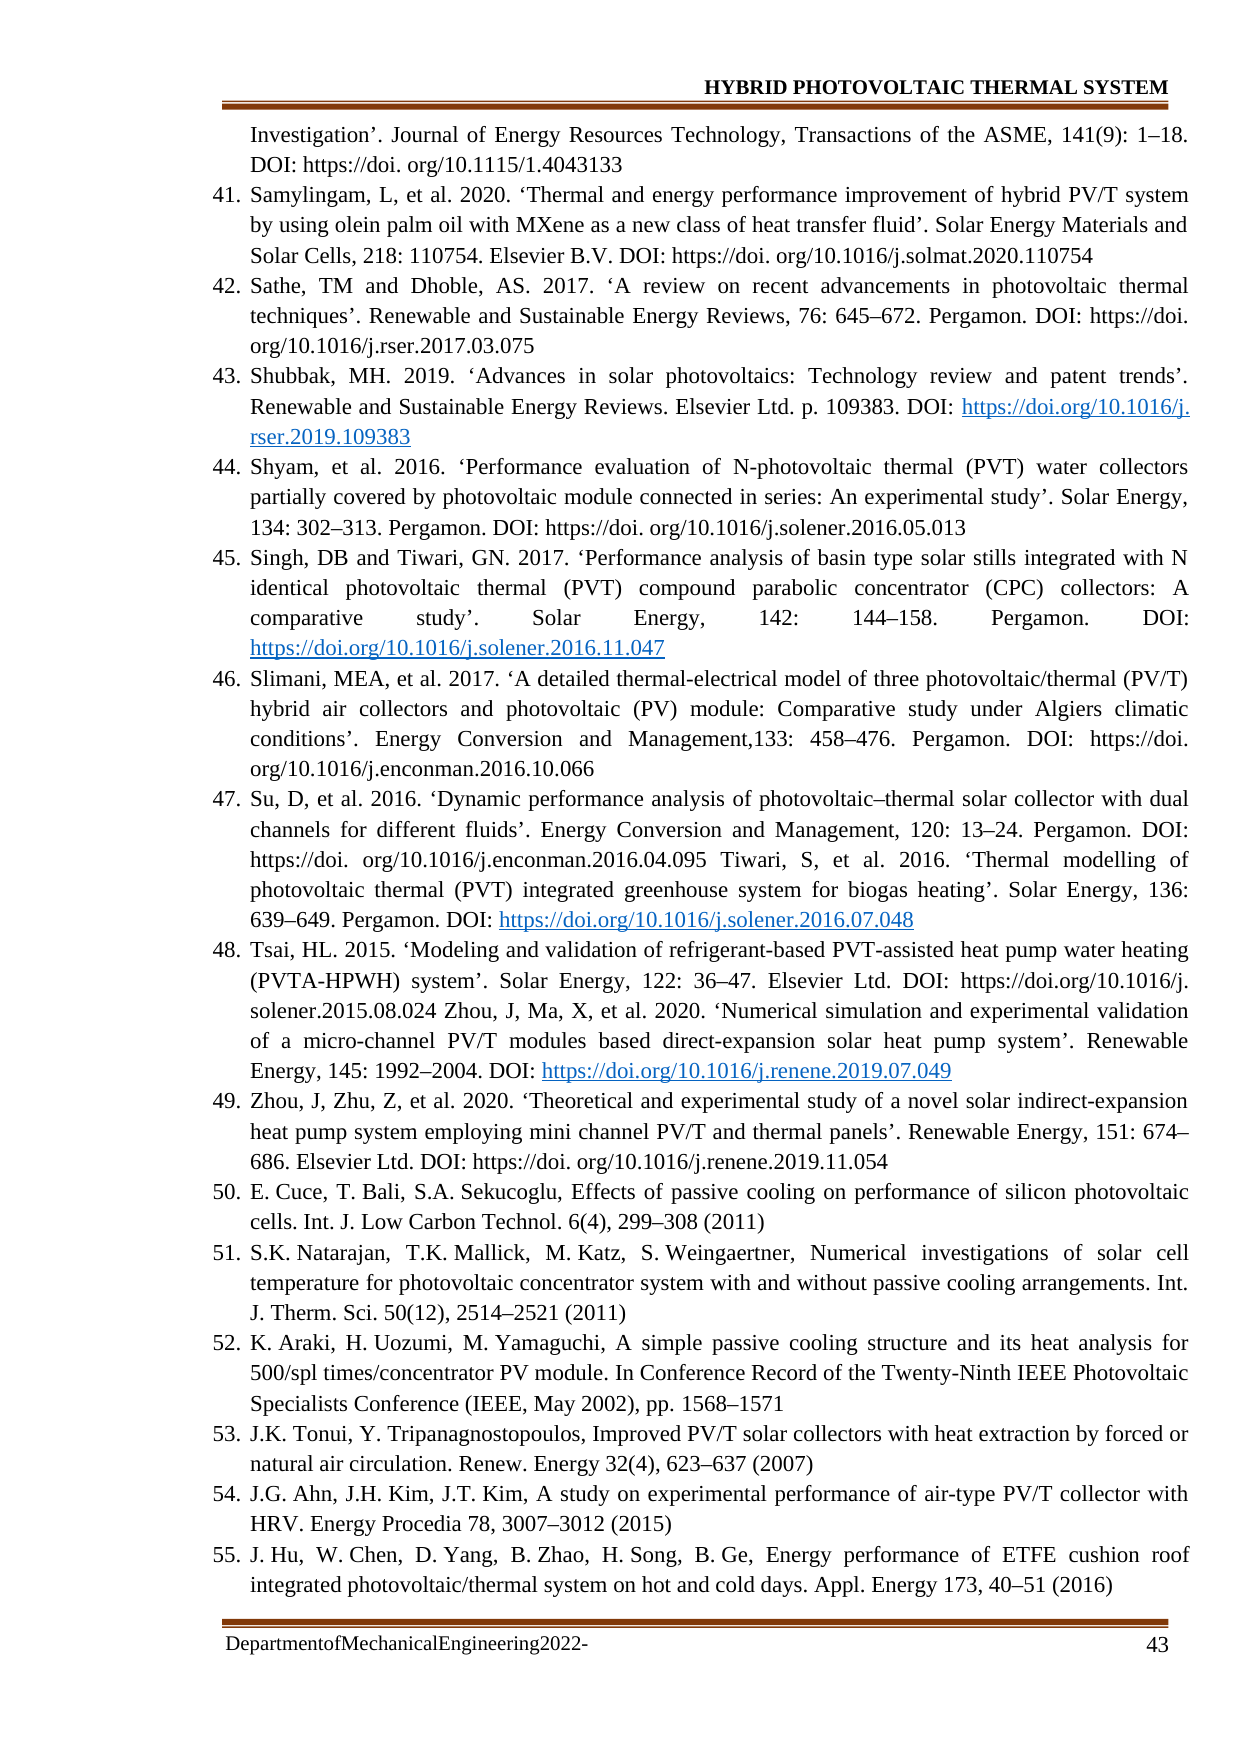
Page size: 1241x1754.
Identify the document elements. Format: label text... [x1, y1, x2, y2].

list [212, 121, 1190, 177]
list Sathe, TM and Dhoble, AS. 2017. ‘A review on recent advancements in photovoltaic thermal techniques’. Renewable and Sustainable Energy Reviews, 76: 645–672. Pergamon. DOI: https://doi. org/10.1016/j.rser.2017.03.075 [212, 272, 1190, 359]
list E. Cuce, T. Bali, S.A. Sekucoglu, Effects of passive cooling on performance of silicon photovoltaic cells. Int. J. Low Carbon Technol. 6(4), 299–308 (2011) [212, 1178, 1190, 1235]
list J.K. Tonui, Y. Tripanagnostopoulos, Improved PV/T solar collectors with heat extraction by forced or natural air circulation. Renew. Energy 32(4), 623–637 (2007) [212, 1420, 1190, 1476]
list S.K. Natarajan, T.K. Mallick, M. Katz, S. Weingaertner, Numerical investigations of solar cell temperature for photovoltaic concentrator system with and without passive cooling arrangements. Int. J. Therm. Sci. 50(12), 2514–2521 (2011) [212, 1238, 1190, 1325]
list K. Araki, H. Uozumi, M. Yamaguchi, A simple passive cooling structure and its heat analysis for 500/spl times/concentrator PV module. In Conference Record of the Twenty-Ninth IEEE Photovoltaic Specialists Conference (IEEE, May 2002), pp. 1568–1571 [212, 1329, 1190, 1416]
list Shyam, et al. 2016. ‘Performance evaluation of N-photovoltaic thermal (PVT) water collectors partially covered by photovoltaic module connected in series: An experimental study’. Solar Energy, 134: 302–313. Pergamon. DOI: https://doi. org/10.1016/j.solener.2016.05.013 [212, 453, 1190, 540]
list Zhou, J, Zhu, Z, et al. 2020. ‘Theoretical and experimental study of a novel solar indirect-expansion heat pump system employing mini channel PV/T and thermal panels’. Renewable Energy, 151: 674–686. Elsevier Ltd. DOI: https://doi. org/10.1016/j.renene.2019.11.054 [212, 1087, 1190, 1174]
list Tsai, HL. 2015. ‘Modeling and validation of refrigerant-based PVT-assisted heat pump water heating (PVTA-HPWH) system’. Solar Energy, 122: 36–47. Elsevier Ltd. DOI: https://doi.org/10.1016/j. solener.2015.08.024 Zhou, J, Ma, X, et al. 2020. ‘Numerical simulation and experimental validation of a micro-channel PV/T modules based direct-expansion solar heat pump system’. Renewable Energy, 145: 1992–2004. DOI: https://doi.org/10.1016/j.renene.2019.07.049 [212, 936, 1190, 1084]
list J. Hu, W. Chen, D. Yang, B. Zhao, H. Song, B. Ge, Energy performance of ETFE cushion roof integrated photovoltaic/thermal system on hot and cold days. Appl. Energy 173, 40–51 (2016) [212, 1541, 1190, 1597]
list Shubbak, MH. 2019. ‘Advances in solar photovoltaics: Technology review and patent trends’. Renewable and Sustainable Energy Reviews. Elsevier Ltd. p. 109383. DOI: https://doi.org/10.1016/j. rser.2019.109383 [212, 362, 1190, 449]
list Slimani, MEA, et al. 2017. ‘A detailed thermal-electrical model of three photovoltaic/thermal (PV/T) hybrid air collectors and photovoltaic (PV) module: Comparative study under Algiers climatic conditions’. Energy Conversion and Management,133: 458–476. Pergamon. DOI: https://doi. org/10.1016/j.enconman.2016.10.066 [212, 664, 1190, 782]
list Samylingam, L, et al. 2020. ‘Thermal and energy performance improvement of hybrid PV/T system by using olein palm oil with MXene as a new class of heat transfer fluid’. Solar Energy Materials and Solar Cells, 218: 110754. Elsevier B.V. DOI: https://doi. org/10.1016/j.solmat.2020.110754 [212, 181, 1190, 268]
list J.G. Ahn, J.H. Kim, J.T. Kim, A study on experimental performance of air-type PV/T collector with HRV. Energy Procedia 78, 3007–3012 (2015) [212, 1480, 1190, 1537]
list Su, D, et al. 2016. ‘Dynamic performance analysis of photovoltaic–thermal solar collector with dual channels for different fluids’. Energy Conversion and Management, 120: 13–24. Pergamon. DOI: https://doi. org/10.1016/j.enconman.2016.04.095 Tiwari, S, et al. 2016. ‘Thermal modelling of photovoltaic thermal (PVT) integrated greenhouse system for biogas heating’. Solar Energy, 136: 639–649. Pergamon. DOI: https://doi.org/10.1016/j.solener.2016.07.048 [212, 785, 1190, 933]
list Singh, DB and Tiwari, GN. 2017. ‘Performance analysis of basin type solar stills integrated with N identical photovoltaic thermal (PVT) compound parabolic concentrator (CPC) collectors: A comparative study’. Solar Energy, 142: 144–158. Pergamon. DOI: https://doi.org/10.1016/j.solener.2016.11.047 [212, 544, 1190, 661]
